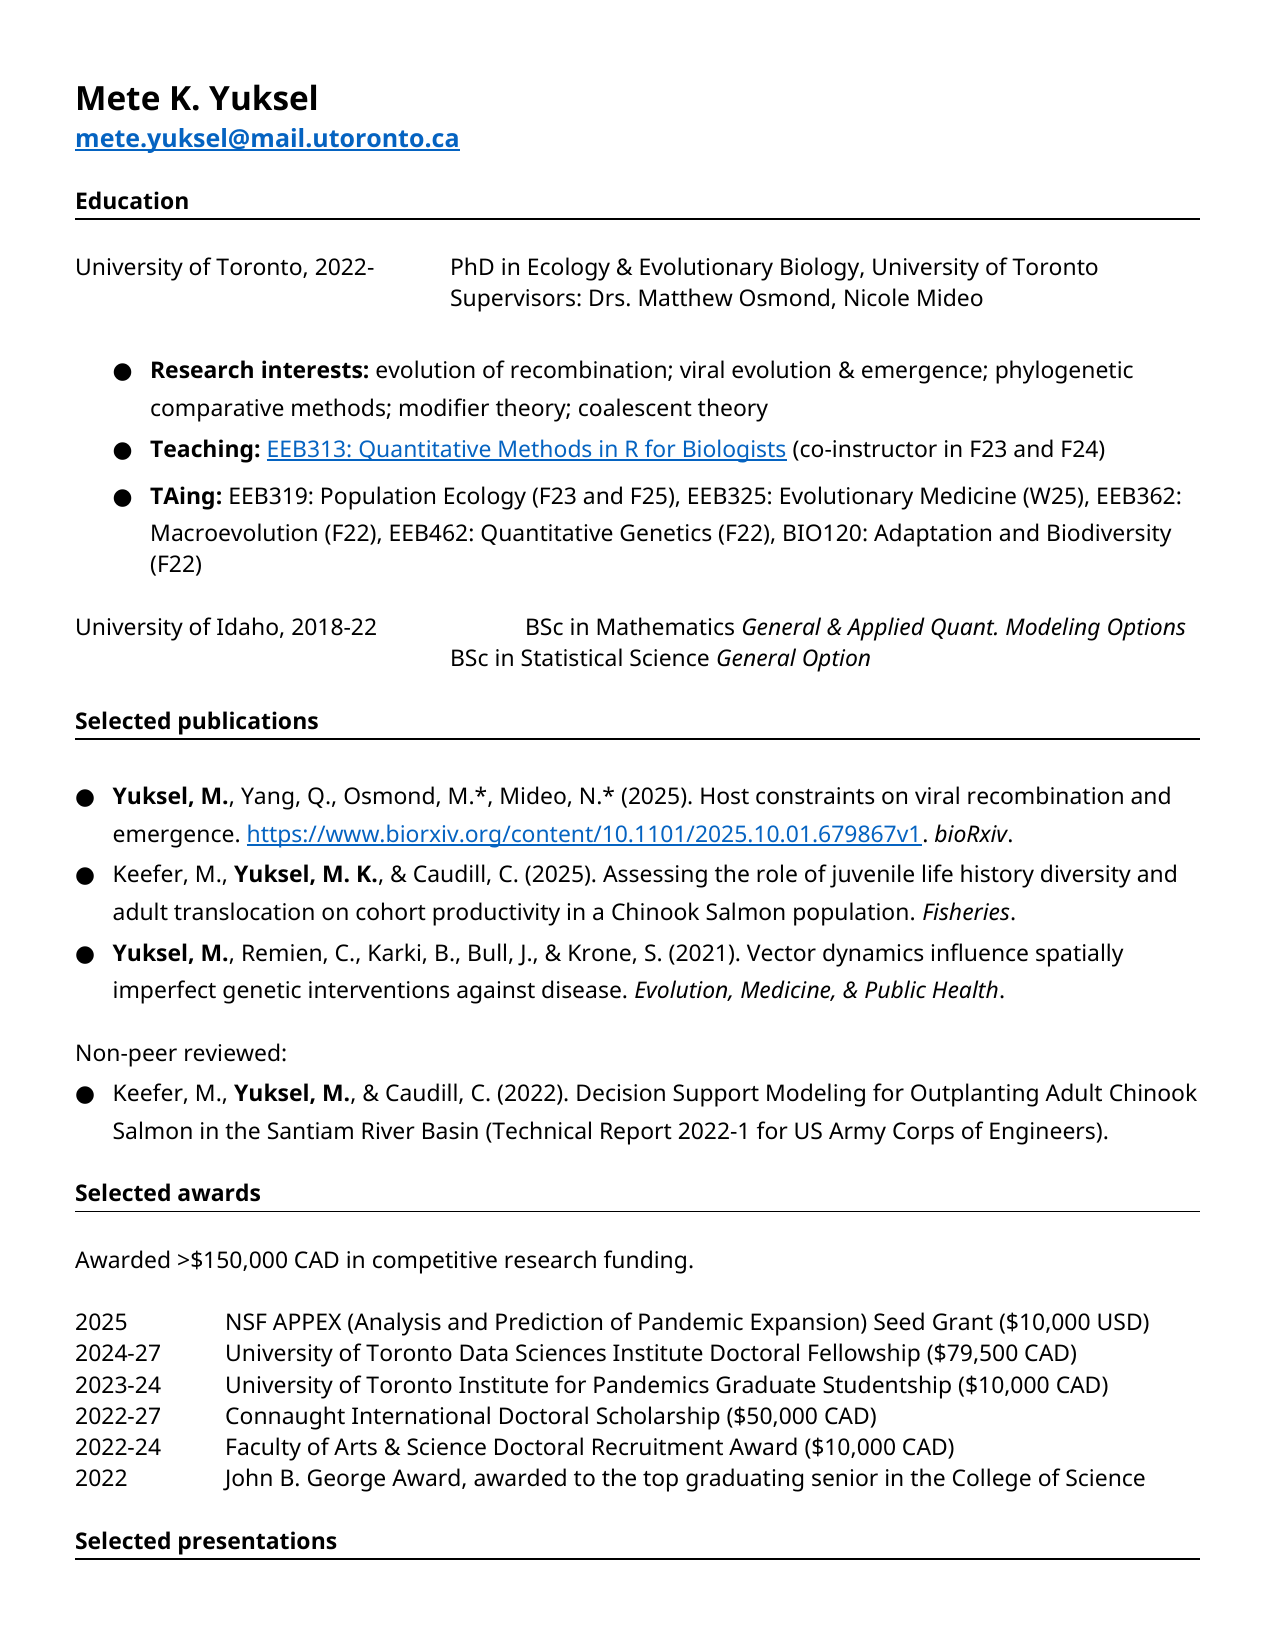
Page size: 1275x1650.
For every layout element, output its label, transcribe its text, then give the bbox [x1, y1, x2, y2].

text Education [75, 185, 1200, 218]
text Selected awards [75, 1177, 1200, 1211]
text University of Idaho, 2018-22 BSc in Mathematics General & Applied Quant. Modeling Options [75, 611, 1200, 642]
text Supervisors: Drs. Matthew Osmond, Nicole Mideo [450, 282, 1200, 314]
list Teaching: EEB313: Quantitative Methods in R for Biologists (co-instructor in F23 and F24) [112, 423, 1200, 470]
text Selected publications [75, 704, 1200, 738]
list Keefer, M., Yuksel, M. K., & Caudill, C. (2025). Assessing the role of juvenile life history diversity and adult translocation on cohort productivity in a Chinook Salmon population. Fisheries. [75, 849, 1200, 927]
list Keefer, M., Yuksel, M., & Caudill, C. (2022). Decision Support Modeling for Outplanting Adult Chinook Salmon in the Santiam River Basin (Technical Report 2022-1 for US Army Corps of Engineers). [75, 1068, 1200, 1146]
list Yuksel, M., Remien, C., Karki, B., Bull, J., & Krone, S. (2021). Vector dynamics influence spatially imperfect genetic interventions against disease. Evolution, Medicine, & Public Health. [75, 927, 1200, 1005]
text BSc in Statistical Science General Option [375, 642, 1200, 673]
text 2023-24 University of Toronto Institute for Pandemics Graduate Studentship ($10,000 CAD) [75, 1368, 1200, 1400]
text University of Toronto, 2022- PhD in Ecology & Evolutionary Biology, University of Toronto [75, 251, 1200, 282]
text 2022 John B. George Award, awarded to the top graduating senior in the College of Science [75, 1462, 1200, 1493]
text Non-peer reviewed: [75, 1037, 1200, 1068]
text 2022-27 Connaught International Doctoral Scholarship ($50,000 CAD) [75, 1400, 1200, 1431]
text Awarded >$150,000 CAD in competitive research funding. [75, 1243, 1200, 1275]
text Selected presentations [75, 1525, 1200, 1558]
text 2024-27 University of Toronto Data Sciences Institute Doctoral Fellowship ($79,500 CAD) [75, 1337, 1200, 1368]
text 2022-24 Faculty of Arts & Science Doctoral Recruitment Award ($10,000 CAD) [75, 1431, 1200, 1462]
list Yuksel, M., Yang, Q., Osmond, M.*, Mideo, N.* (2025). Host constraints on viral recombination and emergence. https://www.biorxiv.org/content/10.1101/2025.10.01.679867v1. bioRxiv. [75, 771, 1200, 849]
list Research interests: evolution of recombination; viral evolution & emergence; phylogenetic comparative methods; modifier theory; coalescent theory [112, 345, 1200, 423]
text 2025 NSF APPEX (Analysis and Prediction of Pandemic Expansion) Seed Grant ($10,000 USD) [75, 1306, 1200, 1337]
list TAing: EEB319: Population Ecology (F23 and F25), EEB325: Evolutionary Medicine (W25), EEB362: Macroevolution (F22), EEB462: Quantitative Genetics (F22), BIO120: Adaptation and Biodiversity (F22) [112, 470, 1200, 579]
